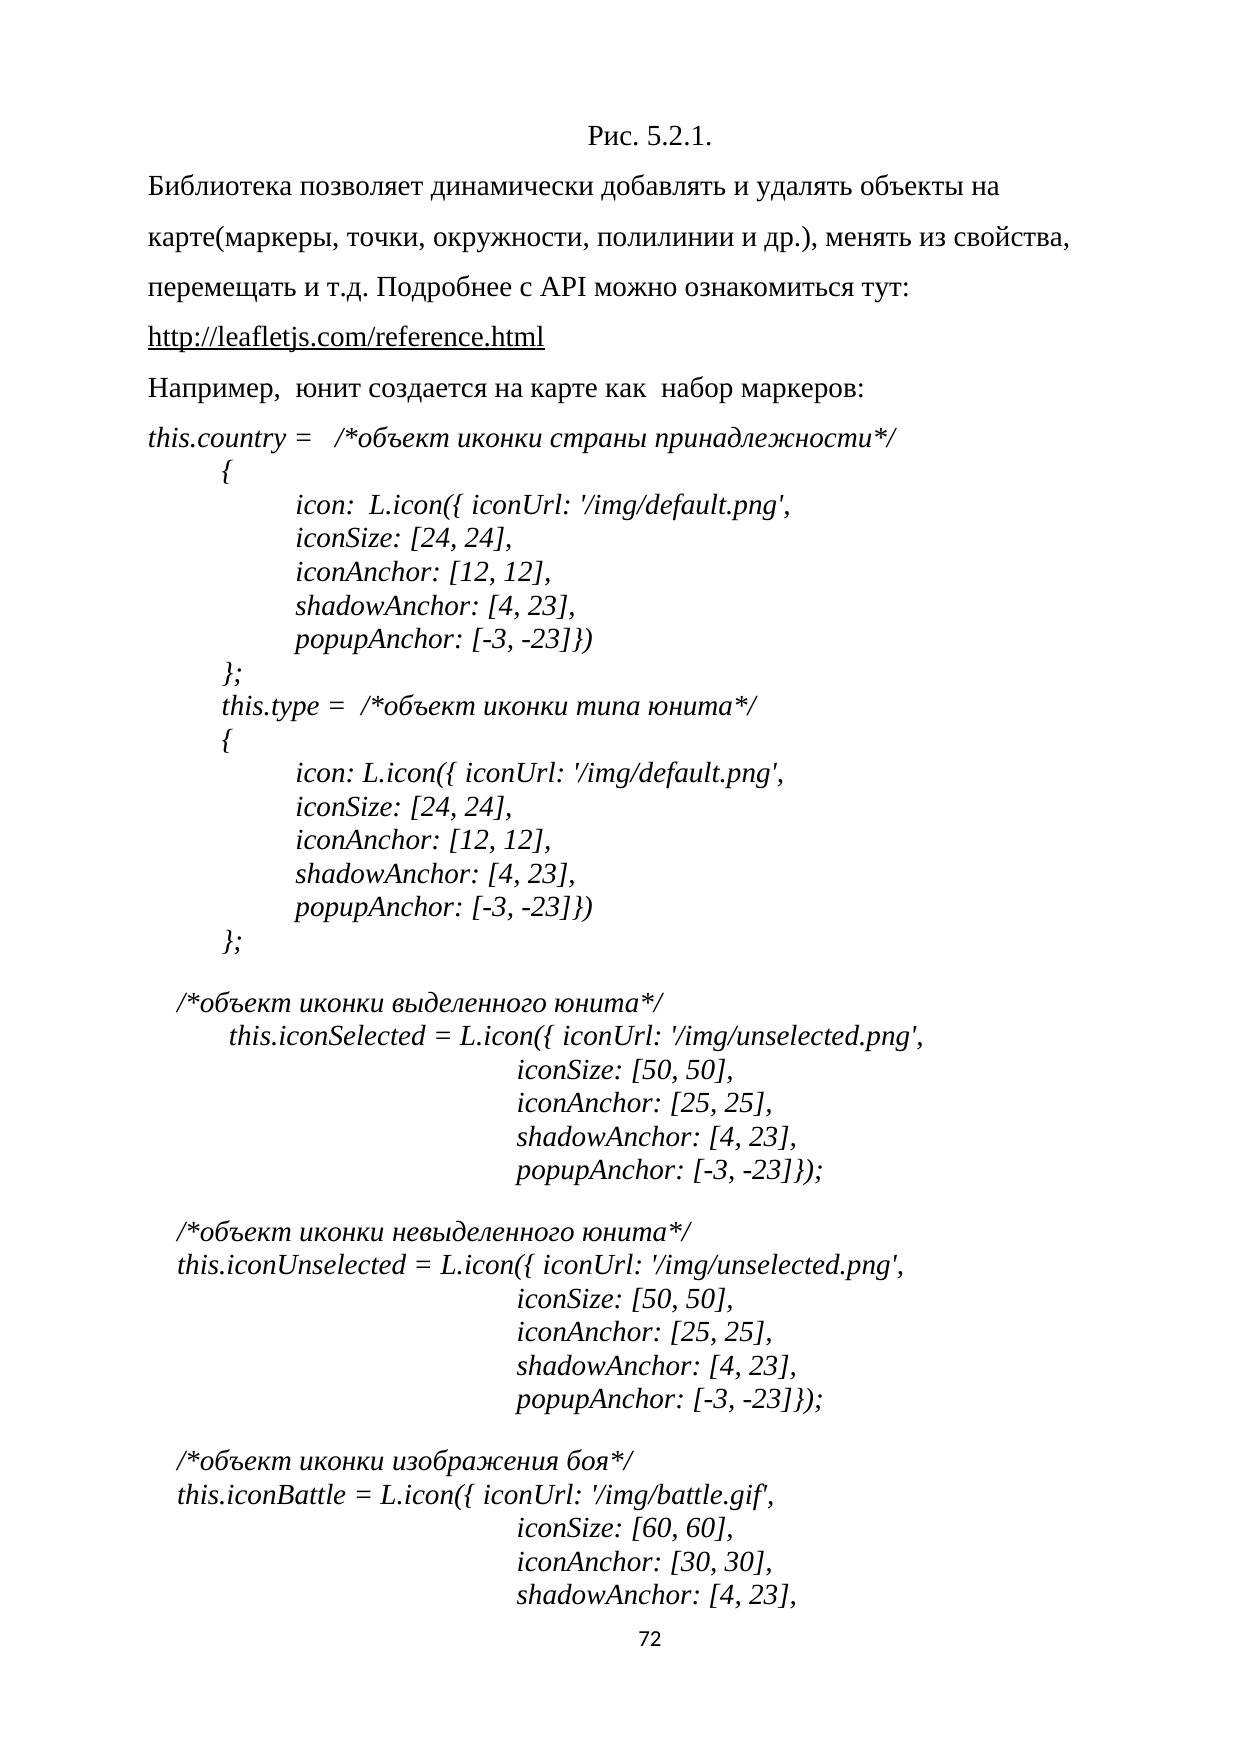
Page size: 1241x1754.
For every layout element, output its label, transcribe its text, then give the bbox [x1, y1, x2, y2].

text /*объект иконки невыделенного юнита*/ [148, 1214, 1152, 1247]
text icon: L.icon({ iconUrl: '/img/default.png', [148, 755, 1152, 789]
text Библиотека позволяет динамически добавлять и удалять объекты на карте(маркеры, точки, окружности, полилинии и др.), менять из свойства, перемещать и т.д. Подробнее с API можно ознакомиться тут: http://leafletjs.com/reference.html [148, 168, 1152, 353]
text shadowAnchor: [4, 23], [148, 856, 1152, 889]
text }; [148, 923, 1152, 957]
text Например, юнит создается на карте как набор маркеров: [148, 370, 1152, 403]
text this.iconUnselected = L.icon({ iconUrl: '/img/unselected.png', [148, 1247, 1152, 1281]
text shadowAnchor: [4, 23], [148, 1348, 1152, 1382]
text iconAnchor: [25, 25], [148, 1314, 1152, 1348]
text iconSize: [60, 60], [148, 1510, 1152, 1544]
text iconAnchor: [12, 12], [148, 822, 1152, 856]
text iconSize: [24, 24], [148, 789, 1152, 822]
text iconSize: [50, 50], [148, 1052, 1152, 1085]
text shadowAnchor: [4, 23], [148, 1577, 1152, 1611]
text iconAnchor: [12, 12], [148, 554, 1152, 588]
text iconAnchor: [25, 25], [148, 1085, 1152, 1119]
text this.country = /*объект иконки страны принадлежности*/ [148, 420, 1152, 453]
text popupAnchor: [-3, -23]}) [148, 621, 1152, 655]
text popupAnchor: [-3, -23]}); [148, 1152, 1152, 1186]
text popupAnchor: [-3, -23]}); [148, 1382, 1152, 1415]
text shadowAnchor: [4, 23], [148, 1119, 1152, 1152]
text popupAnchor: [-3, -23]}) [148, 889, 1152, 923]
text shadowAnchor: [4, 23], [148, 588, 1152, 621]
text { [148, 722, 1152, 755]
text this.type = /*объект иконки типа юнита*/ [148, 688, 1152, 722]
text iconSize: [50, 50], [148, 1281, 1152, 1314]
text }; [148, 655, 1152, 688]
text /*объект иконки выделенного юнита*/ [148, 985, 1152, 1018]
text Рис. 5.2.1. [148, 118, 1152, 152]
text this.iconSelected = L.icon({ iconUrl: '/img/unselected.png', [148, 1018, 1152, 1052]
text iconSize: [24, 24], [148, 521, 1152, 554]
text icon: L.icon({ iconUrl: '/img/default.png', [148, 487, 1152, 521]
text iconAnchor: [30, 30], [148, 1544, 1152, 1577]
text /*объект иконки изображения боя*/ [148, 1443, 1152, 1477]
text this.iconBattle = L.icon({ iconUrl: '/img/battle.gif', [148, 1477, 1152, 1510]
text { [148, 453, 1152, 487]
